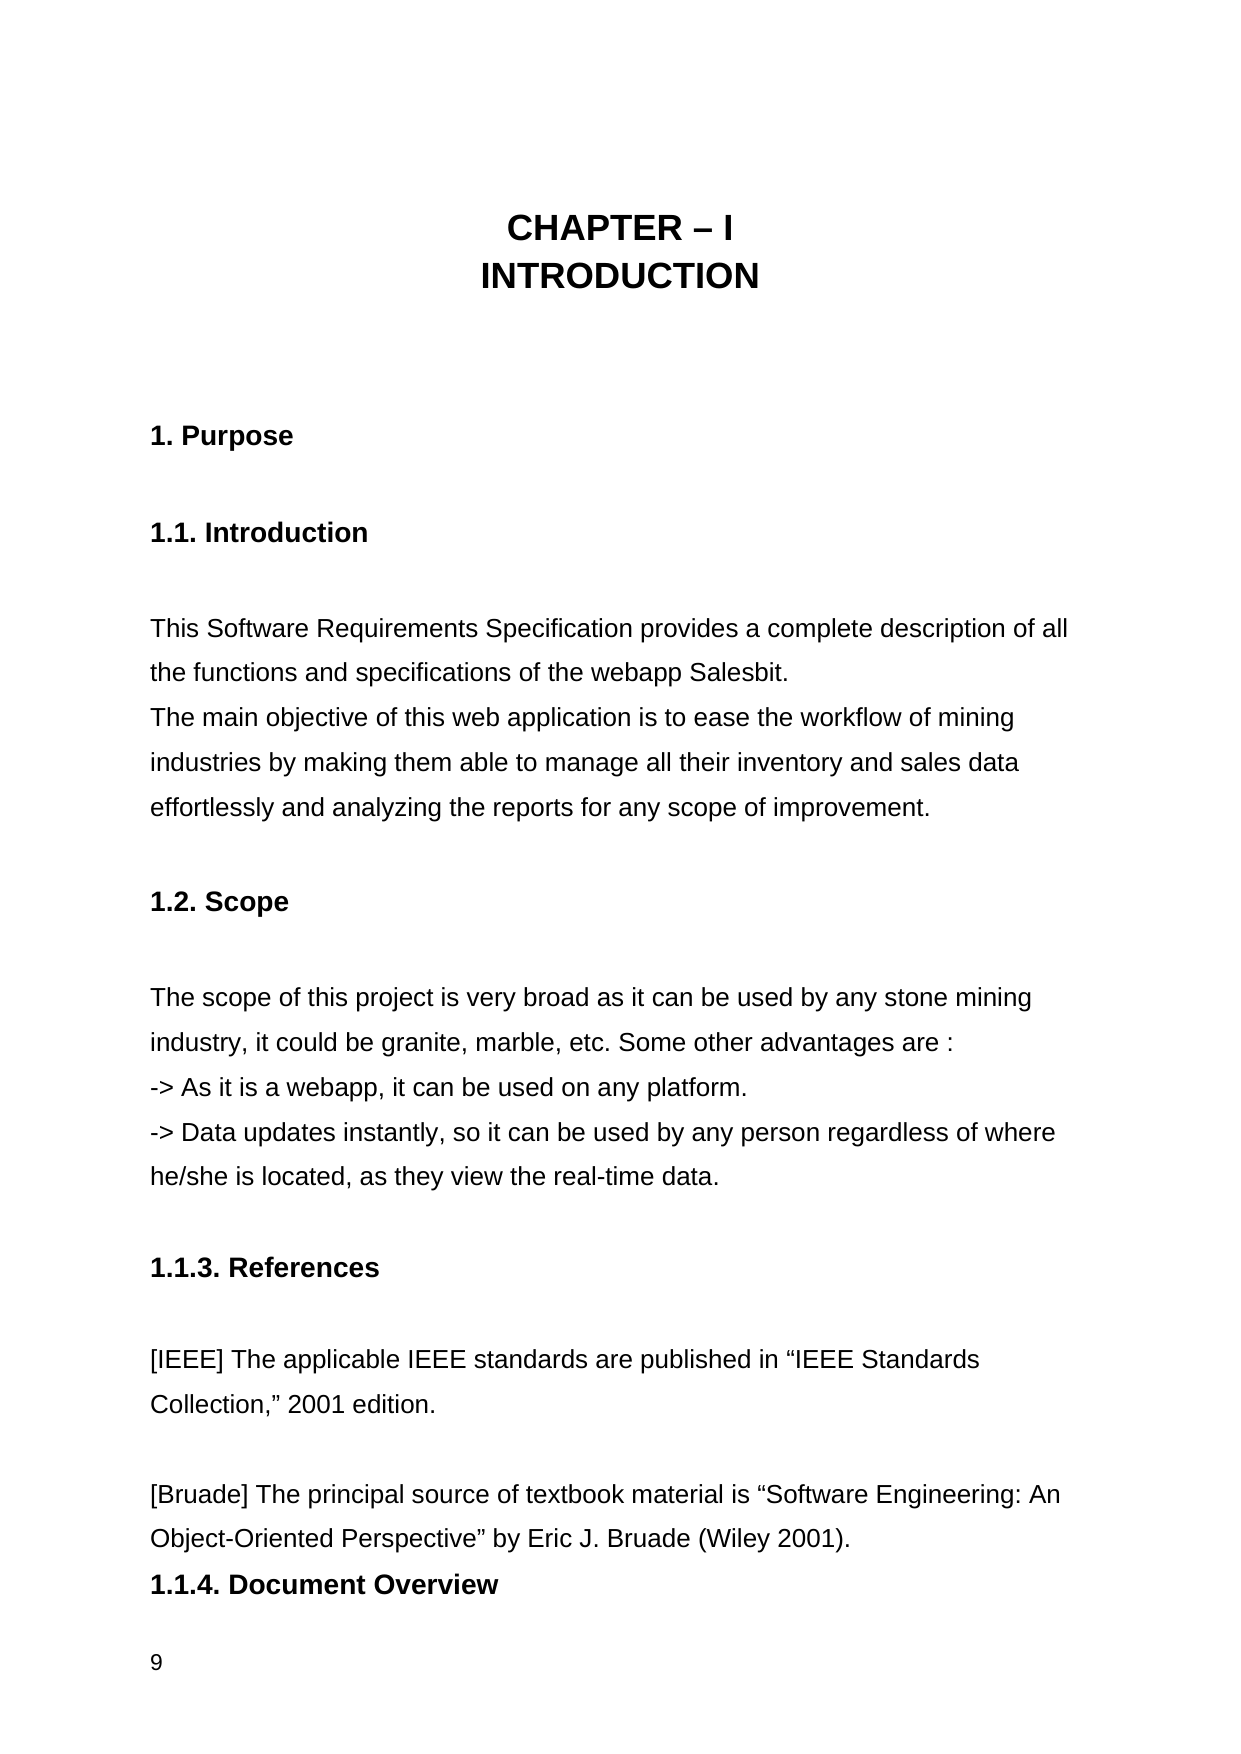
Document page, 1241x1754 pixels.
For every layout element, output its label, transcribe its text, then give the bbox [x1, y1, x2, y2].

text The main objective of this web application is to ease the workflow of mining industries by making them able to manage all their inventory and sales data effortlessly and analyzing the reports for any scope of improvement. [150, 702, 1090, 822]
text 1.2. Scope [150, 885, 1090, 917]
text This Software Requirements Specification provides a complete description of all the functions and specifications of the webapp Salesbit. [150, 613, 1090, 687]
text 1.1.4. Document Overview [150, 1568, 1090, 1601]
text [IEEE] The applicable IEEE standards are published in “IEEE Standards Collection,” 2001 edition. [150, 1344, 1090, 1419]
text INTRODUCTION [150, 254, 1090, 297]
text -> Data updates instantly, so it can be used by any person regardless of where he/she is located, as they view the real-time data. [150, 1117, 1090, 1191]
text 1. Purpose [150, 418, 1090, 451]
text 1.1.3. References [150, 1251, 1090, 1283]
text The scope of this project is very broad as it can be used by any stone mining industry, it could be granite, marble, etc. Some other advantages are : [150, 982, 1090, 1057]
text 1.1. Introduction [150, 516, 1090, 548]
text [Bruade] The principal source of textbook material is “Software Engineering: An Object-Oriented Perspective” by Eric J. Bruade (Wiley 2001). [150, 1479, 1090, 1553]
text -> As it is a webapp, it can be used on any platform. [150, 1072, 1090, 1102]
text CHAPTER – I [150, 206, 1090, 248]
